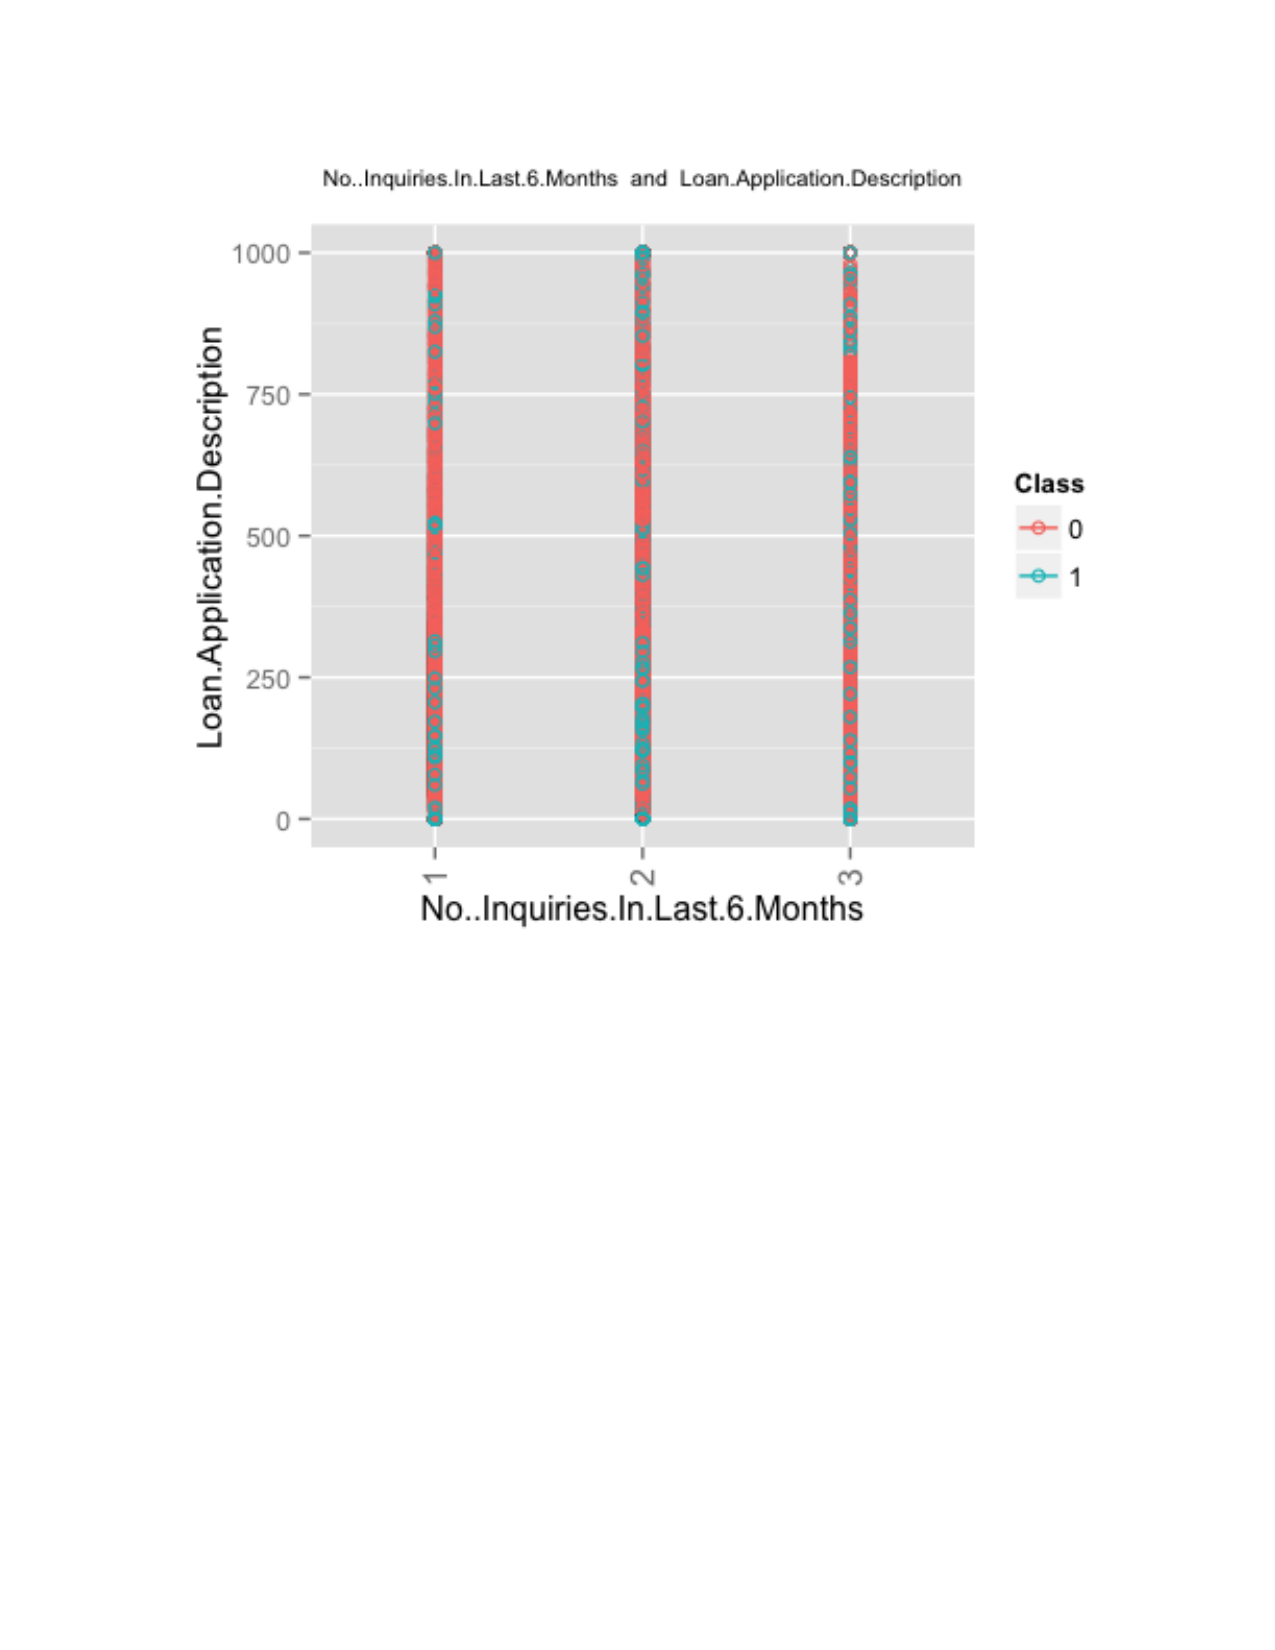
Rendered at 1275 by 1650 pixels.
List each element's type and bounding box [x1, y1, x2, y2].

picture [168, 150, 1169, 950]
